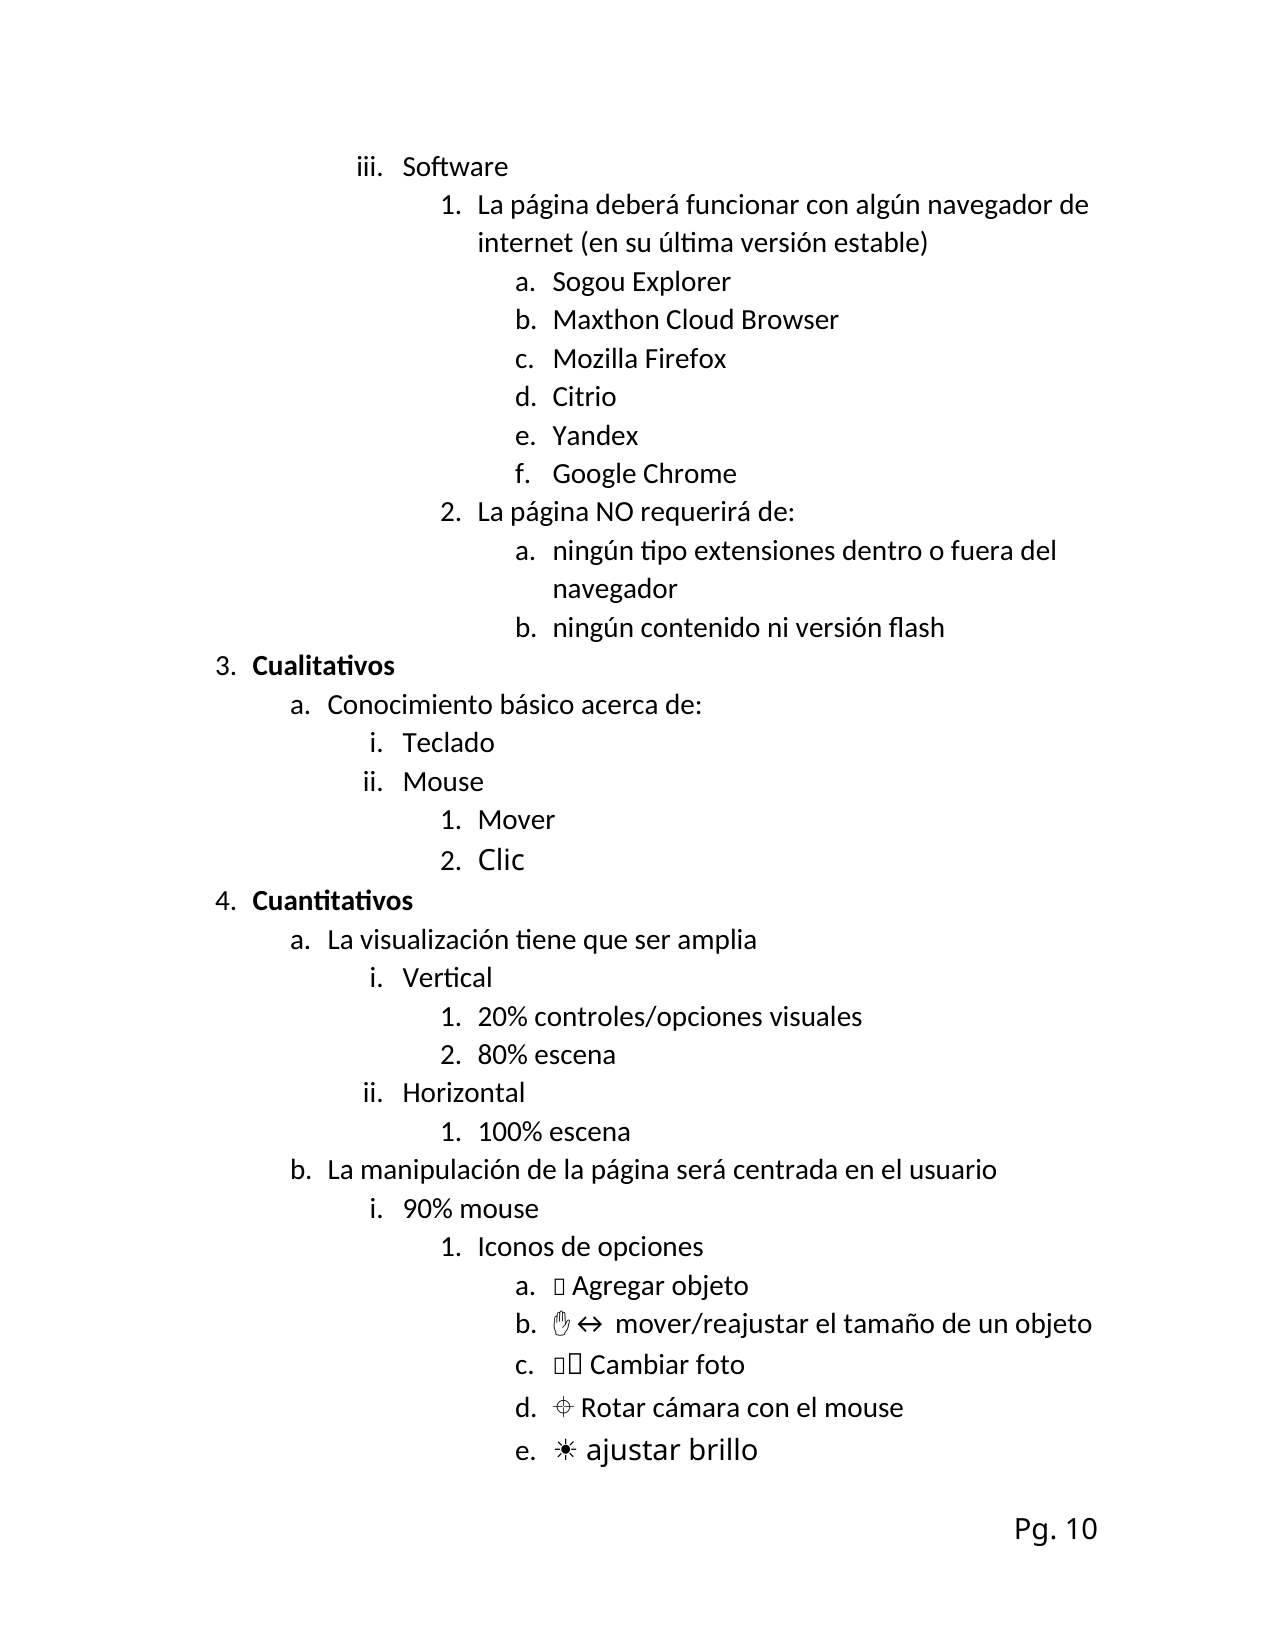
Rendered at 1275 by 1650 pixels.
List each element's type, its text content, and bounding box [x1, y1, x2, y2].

list 100% escena [440, 1113, 1098, 1148]
list Iconos de opciones [440, 1228, 1098, 1264]
list ⌖ Rotar cámara con el mouse [515, 1386, 1098, 1426]
list Yandex [515, 417, 1098, 452]
list 80% escena [440, 1036, 1098, 1072]
list 🌄📂 Cambiar foto [515, 1343, 1098, 1383]
list Vertical [383, 959, 1098, 995]
list Google Chrome [515, 455, 1098, 491]
list Clic [440, 839, 1098, 879]
list Software [383, 148, 1098, 183]
list Citrio [515, 378, 1098, 414]
list Horizontal [383, 1074, 1098, 1110]
list La página NO requerirá de: [440, 493, 1098, 529]
list ✋↔ mover/reajustar el tamaño de un objeto [515, 1305, 1098, 1341]
list ☀ ajustar brillo [515, 1429, 1098, 1469]
list La visualización tiene que ser amplia [290, 921, 1098, 956]
list Sogou Explorer [515, 263, 1098, 298]
list Maxthon Cloud Browser [515, 301, 1098, 337]
list ➕ Agregar objeto [515, 1267, 1098, 1302]
list 20% controles/opciones visuales [440, 998, 1098, 1033]
list Cualitativos [215, 647, 1098, 683]
list Mozilla Firefox [515, 340, 1098, 375]
list ningún tipo extensiones dentro o fuera del navegador [515, 532, 1098, 606]
list Cuantitativos [215, 882, 1098, 918]
list La manipulación de la página será centrada en el usuario [290, 1151, 1098, 1187]
list La página deberá funcionar con algún navegador de internet (en su última versión estable) [440, 186, 1098, 260]
list Teclado [383, 724, 1098, 760]
list Mouse [383, 763, 1098, 798]
list 90% mouse [383, 1190, 1098, 1225]
list Conocimiento básico acerca de: [290, 686, 1098, 721]
list ningún contenido ni versión flash [515, 609, 1098, 644]
list Mover [440, 801, 1098, 837]
